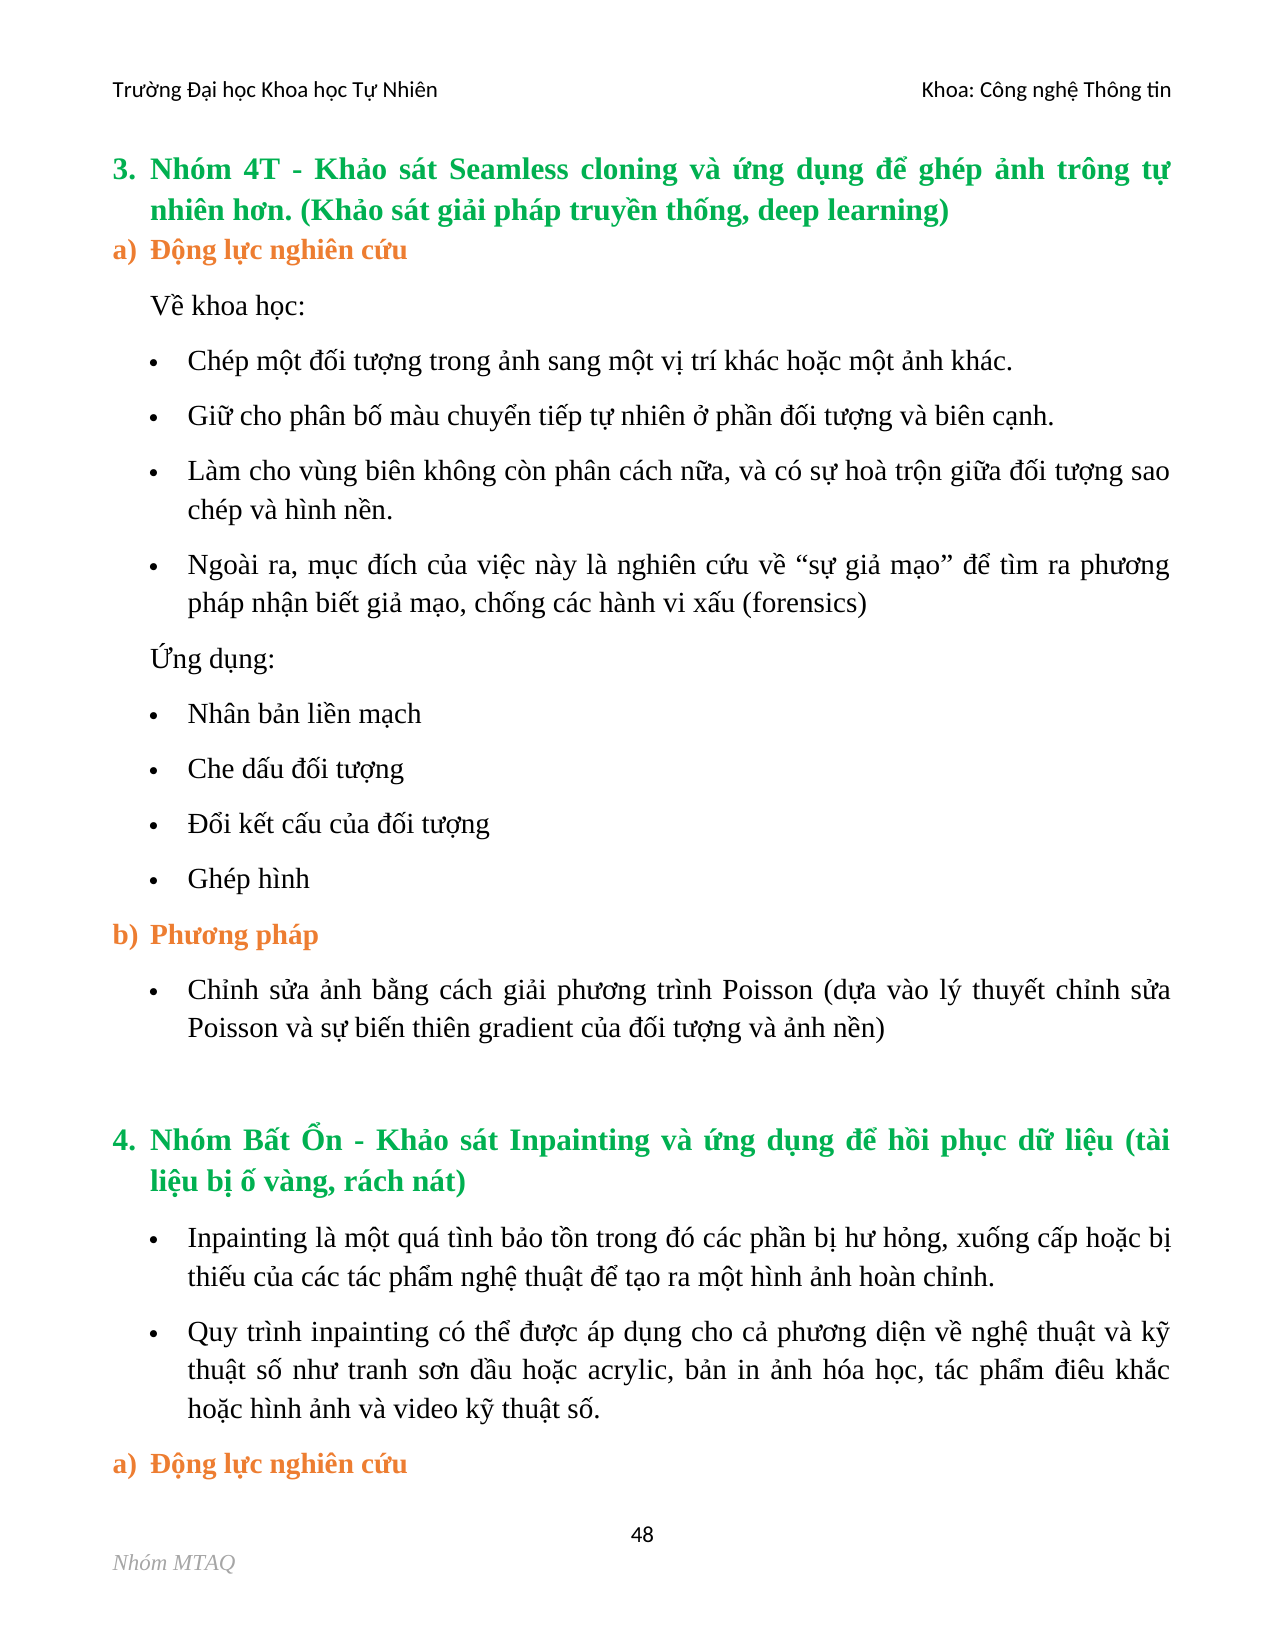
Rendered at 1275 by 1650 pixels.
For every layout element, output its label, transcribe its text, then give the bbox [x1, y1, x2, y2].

list Nhân bản liền mạch [150, 696, 1172, 729]
list Nhóm 4T - Khảo sát Seamless cloning và ứng dụng để ghép ảnh trông tự nhiên hơn. (Khảo sát giải pháp truyền thống, deep learning) [112, 150, 1172, 227]
list Đổi kết cấu của đối tượng [150, 806, 1172, 840]
list Ngoài ra, mục đích của việc này là nghiên cứu về “sự giả mạo” để tìm ra phương pháp nhận biết giả mạo, chống các hành vi xấu (forensics) [150, 547, 1172, 619]
list Phương pháp [112, 917, 1172, 950]
list Ghép hình [150, 862, 1172, 895]
list Che dấu đối tượng [150, 751, 1172, 785]
list Nhóm Bất Ổn - Khảo sát Inpainting và ứng dụng để hồi phục dữ liệu (tài liệu bị ố vàng, rách nát) [112, 1121, 1172, 1198]
list Quy trình inpainting có thể được áp dụng cho cả phương diện về nghệ thuật và kỹ thuật số như tranh sơn dầu hoặc acrylic, bản in ảnh hóa học, tác phẩm điêu khắc hoặc hình ảnh và video kỹ thuật số. [150, 1314, 1172, 1424]
list Giữ cho phân bố màu chuyển tiếp tự nhiên ở phần đối tượng và biên cạnh. [150, 398, 1172, 432]
list Inpainting là một quá tình bảo tồn trong đó các phần bị hư hỏng, xuống cấp hoặc bị thiếu của các tác phẩm nghệ thuật để tạo ra một hình ảnh hoàn chỉnh. [150, 1220, 1172, 1292]
list Động lực nghiên cứu [112, 1446, 1172, 1480]
list Chép một đối tượng trong ảnh sang một vị trí khác hoặc một ảnh khác. [150, 343, 1172, 376]
text Ứng dụng: [150, 641, 1172, 674]
list Làm cho vùng biên không còn phân cách nữa, và có sự hoà trộn giữa đối tượng sao chép và hình nền. [150, 453, 1172, 525]
text Về khoa học: [112, 288, 1172, 321]
list Động lực nghiên cứu [112, 232, 1172, 266]
list Chỉnh sửa ảnh bằng cách giải phương trình Poisson (dựa vào lý thuyết chỉnh sửa Poisson và sự biến thiên gradient của đối tượng và ảnh nền) [150, 972, 1172, 1044]
